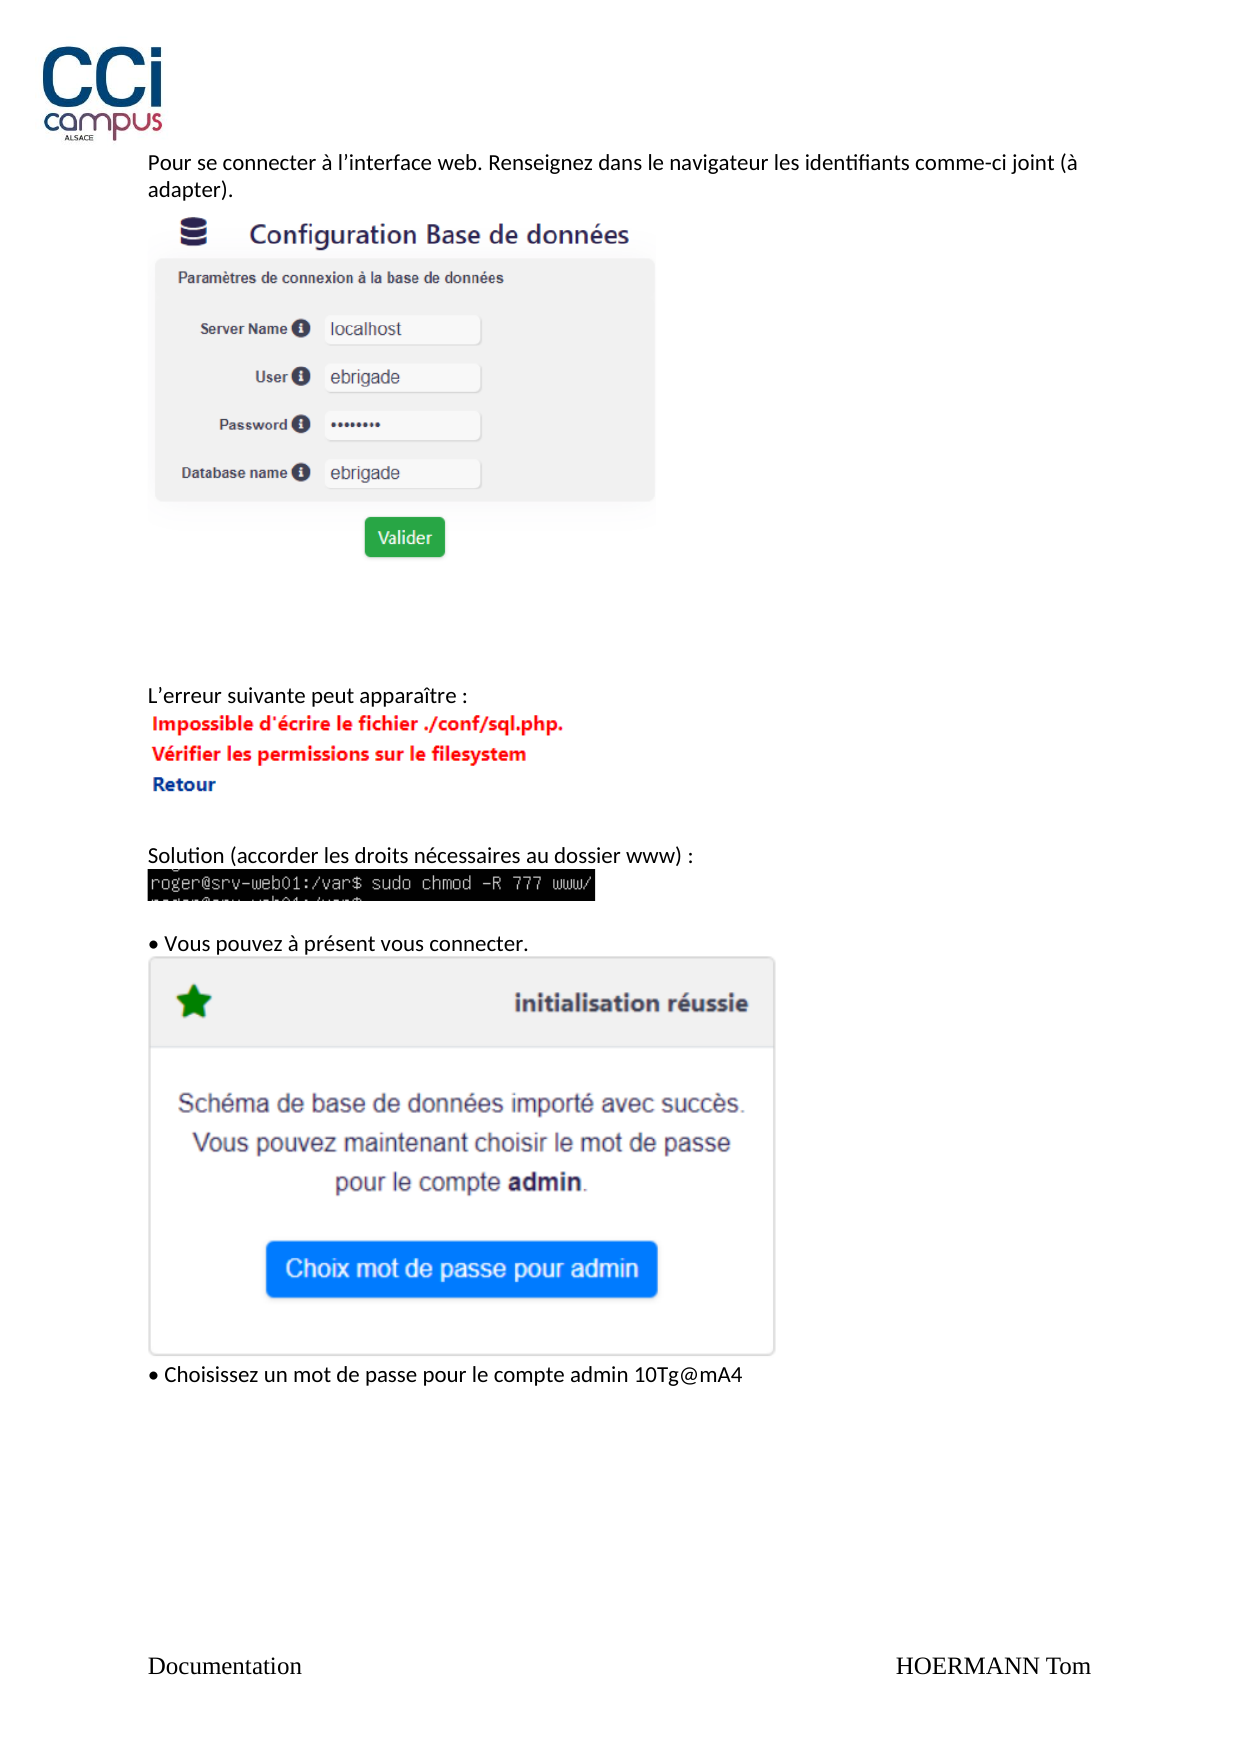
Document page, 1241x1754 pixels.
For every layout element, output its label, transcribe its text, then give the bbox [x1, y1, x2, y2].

text • Choisissez un mot de passe pour le compte admin 10Tg@mA4 [148, 1361, 1093, 1388]
picture [147, 203, 657, 570]
picture [35, 26, 182, 148]
text Solution (accorder les droits nécessaires au dossier www) : [148, 841, 1093, 869]
text L’erreur suivante peut apparaître : [148, 682, 1093, 710]
picture [147, 956, 777, 1361]
text • Vous pouvez à présent vous connecter. [148, 929, 1093, 957]
picture [147, 709, 576, 814]
picture [147, 869, 596, 901]
text Pour se connecter à l’interface web. Renseignez dans le navigateur les identifiants comme-ci joint (à adapter). [148, 148, 1093, 204]
